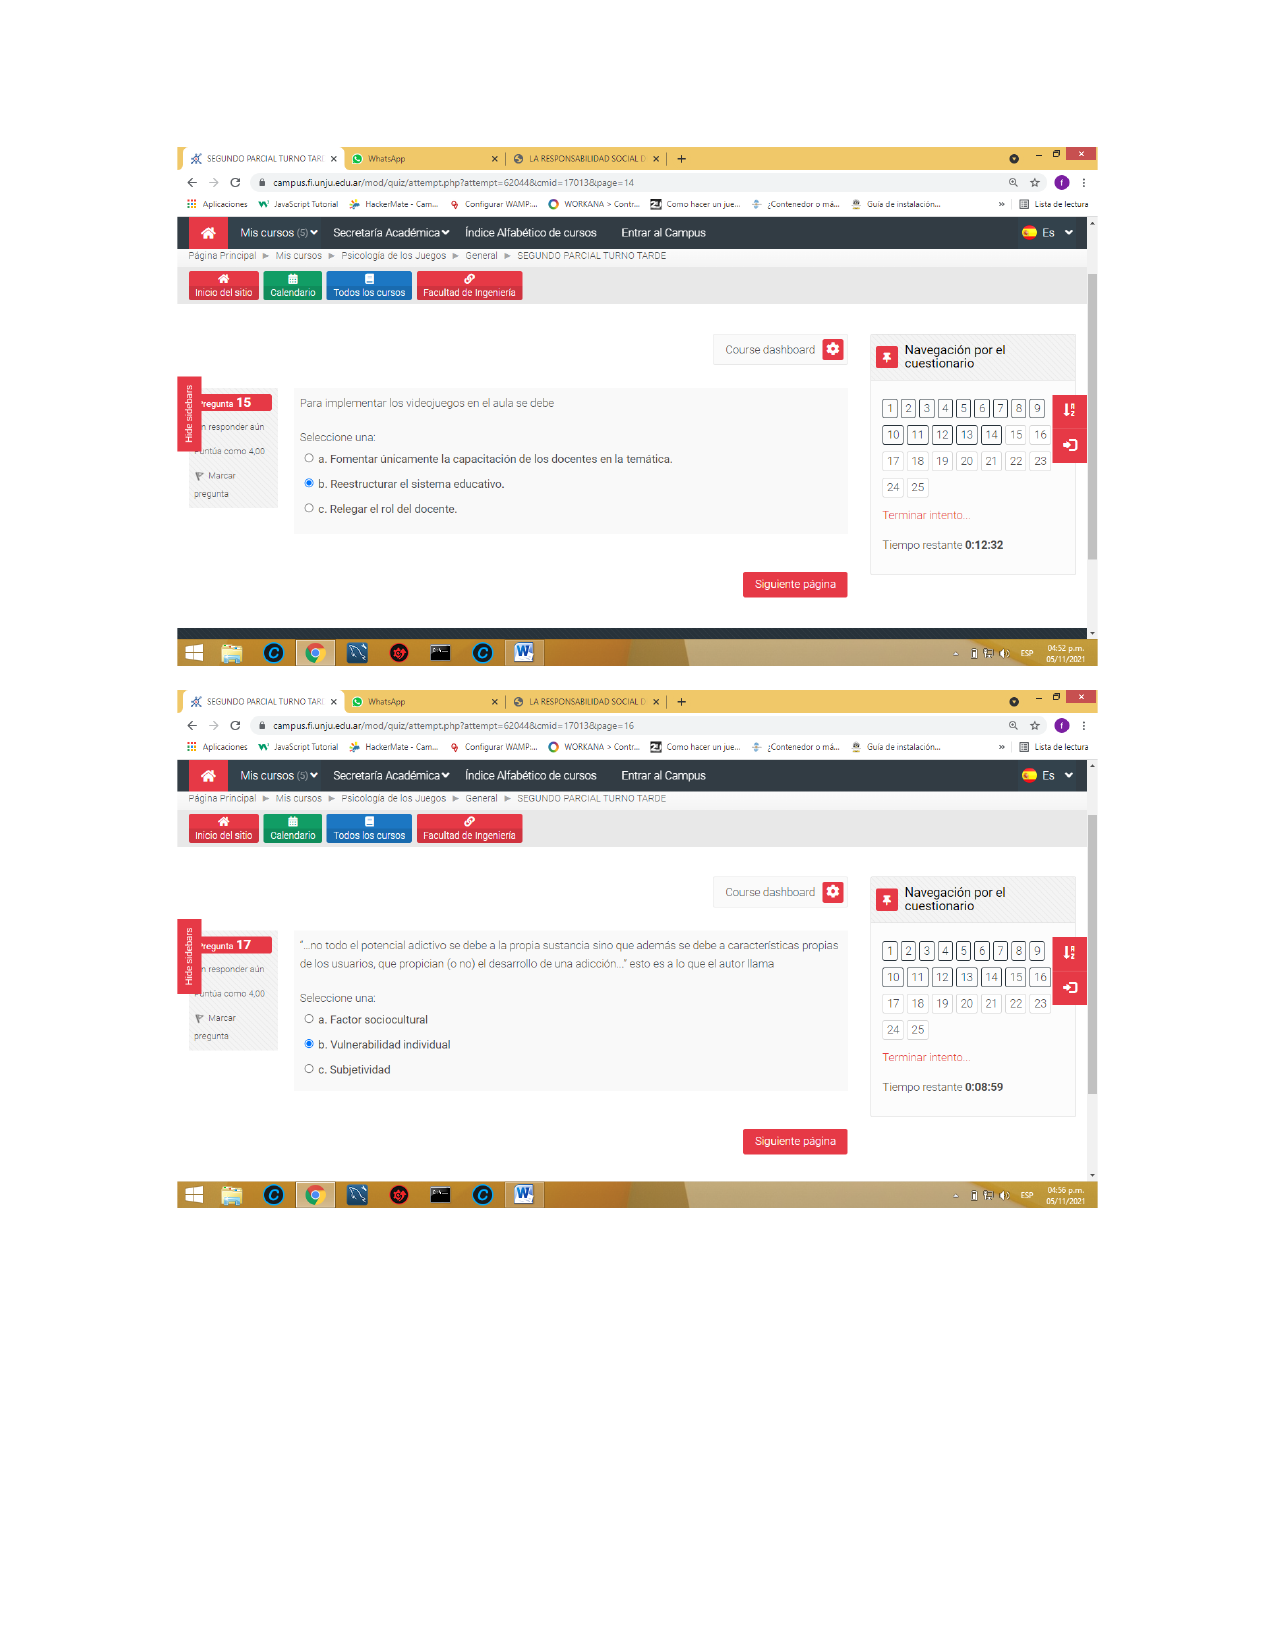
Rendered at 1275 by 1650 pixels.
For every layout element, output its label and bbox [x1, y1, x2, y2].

picture [177, 147, 1098, 666]
picture [177, 690, 1098, 1208]
